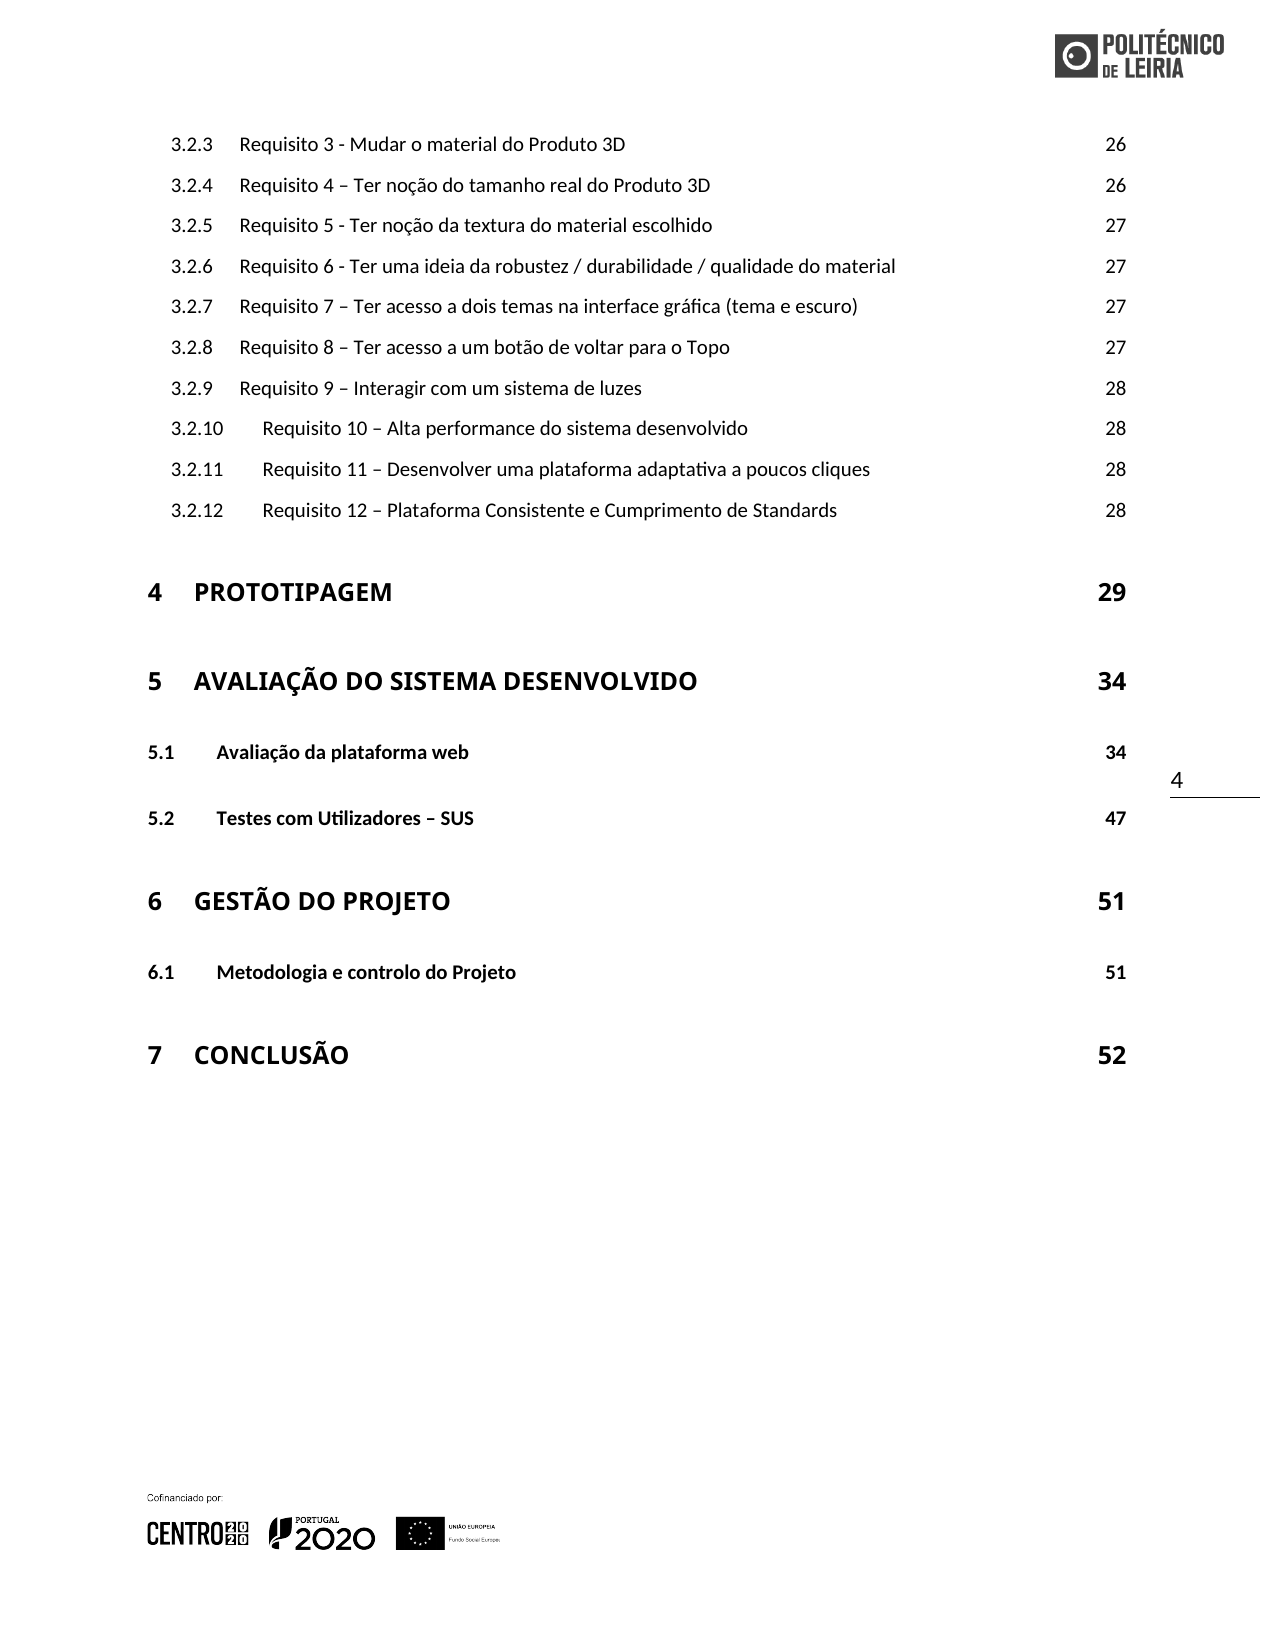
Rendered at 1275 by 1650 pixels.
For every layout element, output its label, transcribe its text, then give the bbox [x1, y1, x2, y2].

text 3.2.9 Requisito 9 – Interagir com um sistema de luzes 28 [171, 375, 1127, 400]
text 3.2.3 Requisito 3 - Mudar o material do Produto 3D 26 [171, 131, 1127, 157]
text 3.2.6 Requisito 6 - Ter uma ideia da robustez / durabilidade / qualidade do material 27 [171, 253, 1127, 278]
text 6.1 Metodologia e controlo do Projeto 51 [148, 959, 1127, 985]
text 3.2.4 Requisito 4 – Ter noção do tamanho real do Produto 3D 26 [171, 172, 1127, 197]
text 5.1 Avaliação da plataforma web 34 [148, 739, 1127, 765]
picture [1053, 26, 1225, 80]
picture [147, 1494, 500, 1550]
text 5.2 Testes com Utilizadores – SUS 47 [148, 805, 1127, 831]
text 3.2.12 Requisito 12 – Plataforma Consistente e Cumprimento de Standards 28 [171, 497, 1127, 522]
text 3.2.10 Requisito 10 – Alta performance do sistema desenvolvido 28 [171, 416, 1127, 441]
text 3.2.5 Requisito 5 - Ter noção da textura do material escolhido 27 [171, 212, 1127, 238]
text 3.2.8 Requisito 8 – Ter acesso a um botão de voltar para o Topo 27 [171, 334, 1127, 360]
text 3.2.11 Requisito 11 – Desenvolver uma plataforma adaptativa a poucos cliques 28 [171, 456, 1127, 482]
text 3.2.7 Requisito 7 – Ter acesso a dois temas na interface gráfica (tema e escuro) 27 [171, 294, 1127, 319]
text 4 Prototipagem 29 [148, 575, 1127, 609]
text 5 Avaliação do Sistema Desenvolvido 34 [148, 663, 1127, 697]
text 6 Gestão do projeto 51 [148, 883, 1127, 917]
text 7 Conclusão 52 [148, 1037, 1127, 1071]
